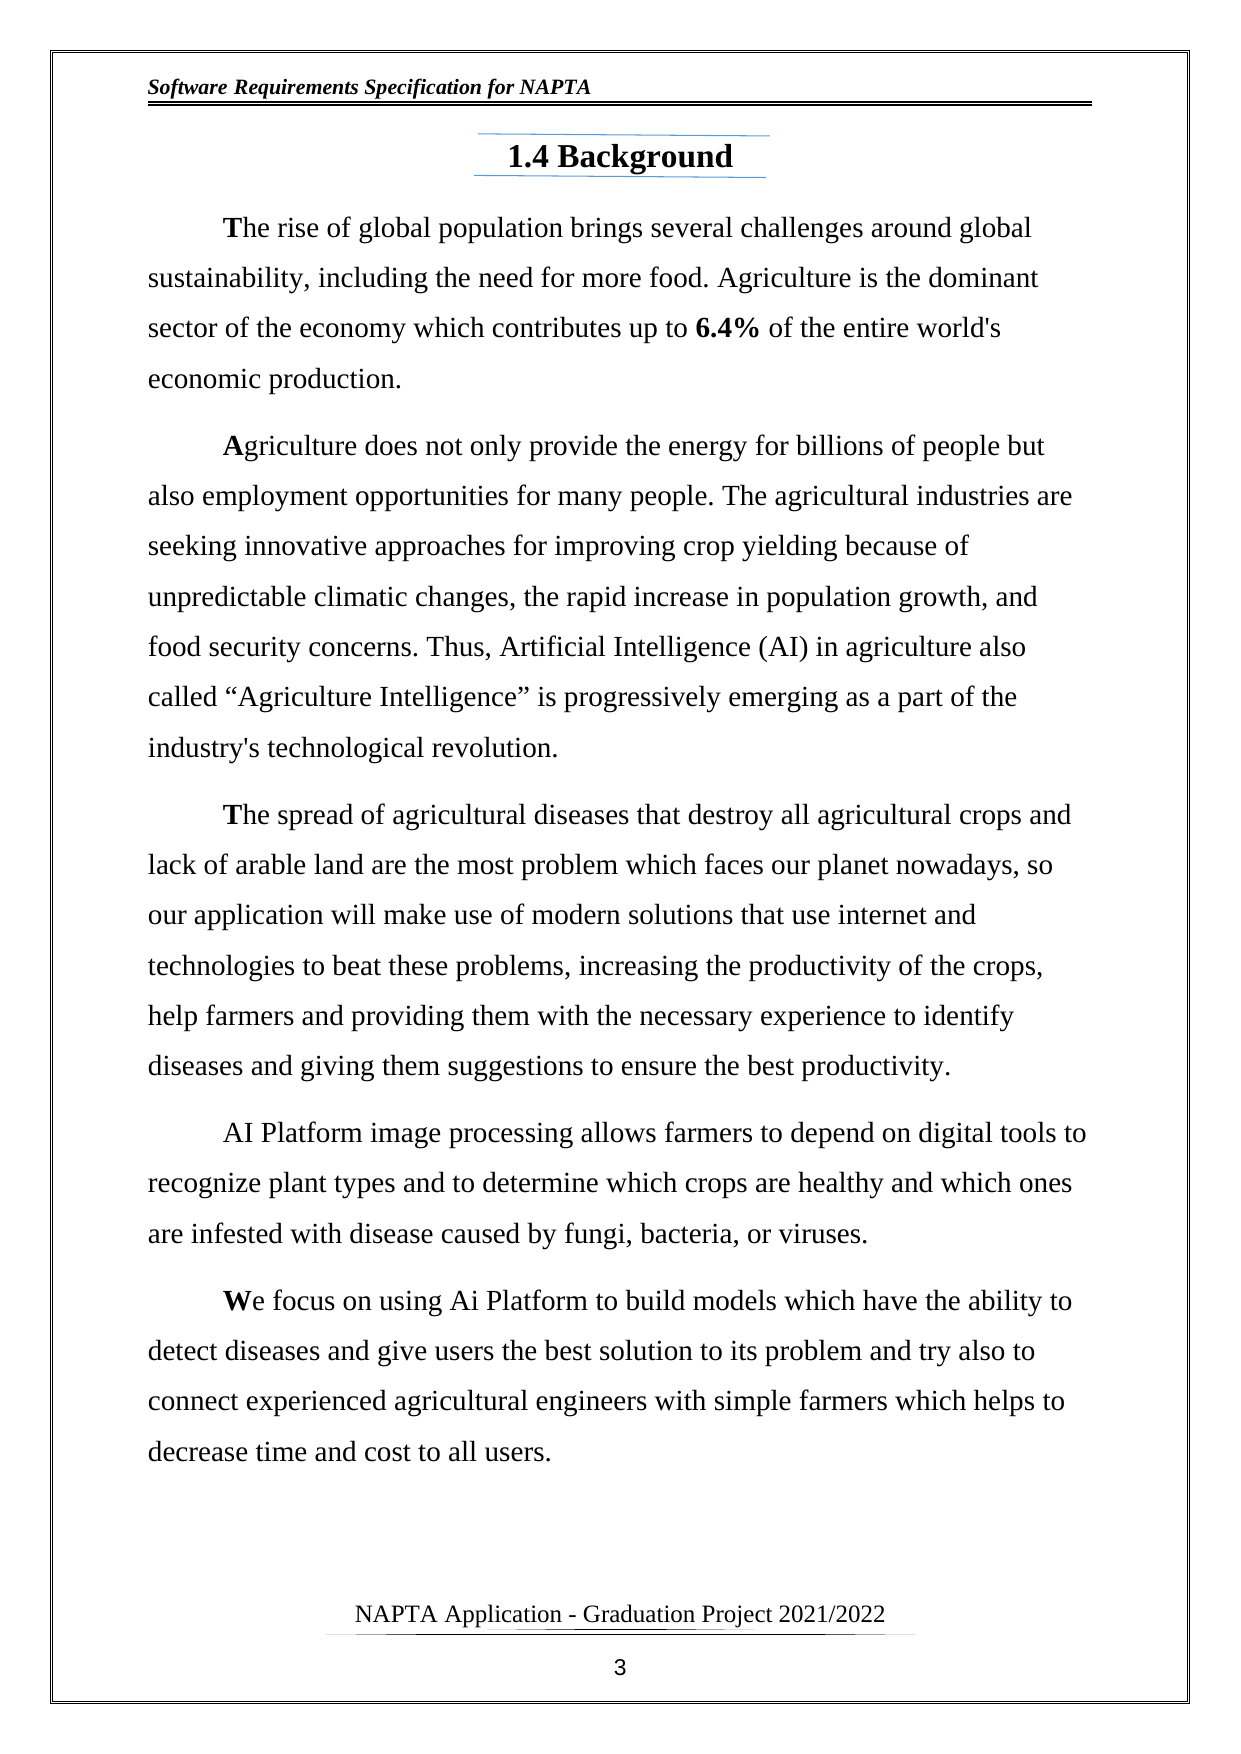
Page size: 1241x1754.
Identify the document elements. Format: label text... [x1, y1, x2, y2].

text Agriculture does not only provide the energy for billions of people but also employment opportunities for many people. The agricultural industries are seeking innovative approaches for improving crop yielding because of unpredictable climatic changes, the rapid increase in population growth, and food security concerns. Thus, Artificial Intelligence (AI) in agriculture also called “Agriculture Intelligence” is progressively emerging as a part of the industry's technological revolution. [148, 428, 1092, 763]
text AI Platform image processing allows farmers to depend on digital tools to recognize plant types and to determine which crops are healthy and which ones are infested with disease caused by fungi, bacteria, or viruses. [148, 1115, 1092, 1249]
text The spread of agricultural diseases that destroy all agricultural crops and lack of arable land are the most problem which faces our planet nowadays, so our application will make use of modern solutions that use internet and technologies to beat these problems, increasing the productivity of the crops, help farmers and providing them with the necessary experience to identify diseases and giving them suggestions to ensure the best productivity. [148, 797, 1092, 1082]
text We focus on using Ai Platform to build models which have the ability to detect diseases and give users the best solution to its problem and try also to connect experienced agricultural engineers with simple farmers which helps to decrease time and cost to all users. [148, 1283, 1092, 1467]
text 1.4 Background [148, 136, 1092, 174]
text The rise of global population brings several challenges around global sustainability, including the need for more food. Agriculture is the dominant sector of the economy which contributes up to 6.4% of the entire world's economic production. [148, 210, 1092, 394]
